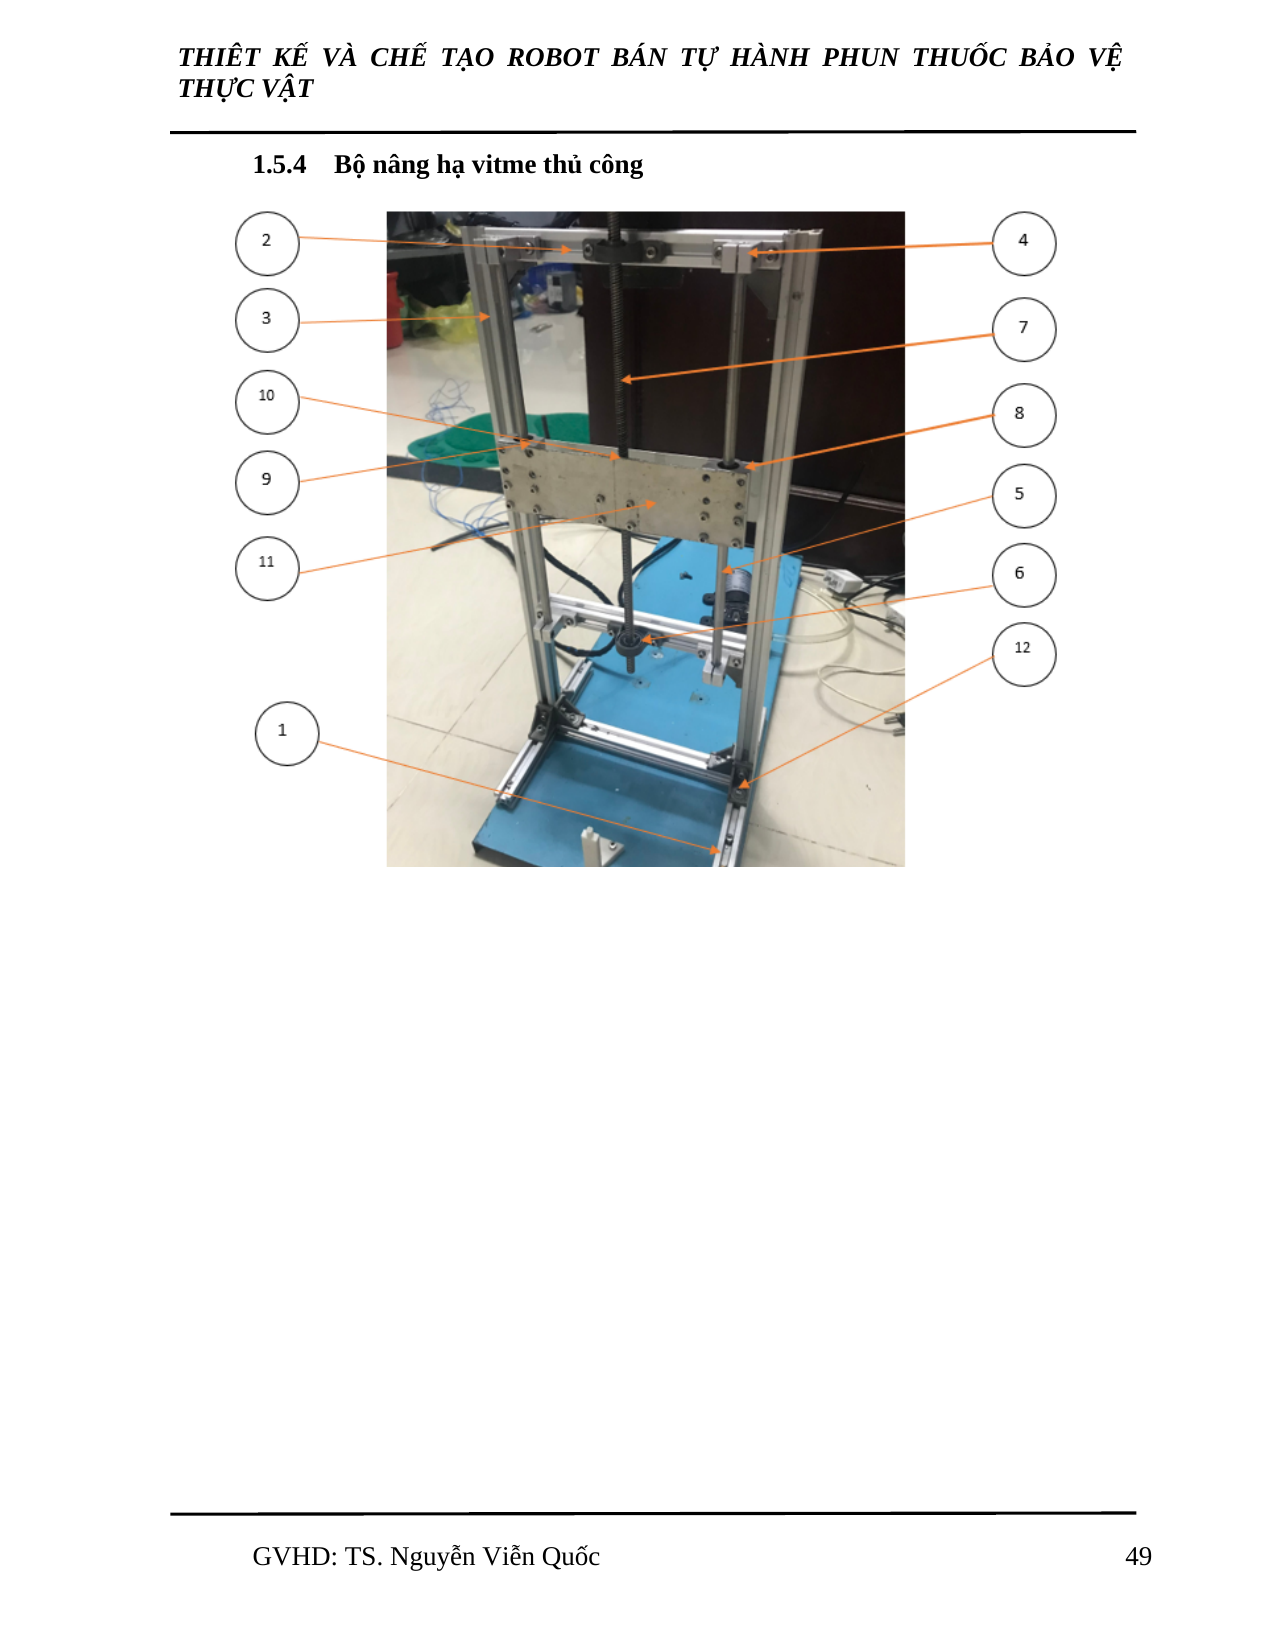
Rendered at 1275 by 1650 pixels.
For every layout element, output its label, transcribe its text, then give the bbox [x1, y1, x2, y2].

picture [172, 209, 1100, 865]
subtitle Bộ nâng hạ vitme thủ công [252, 148, 1127, 179]
